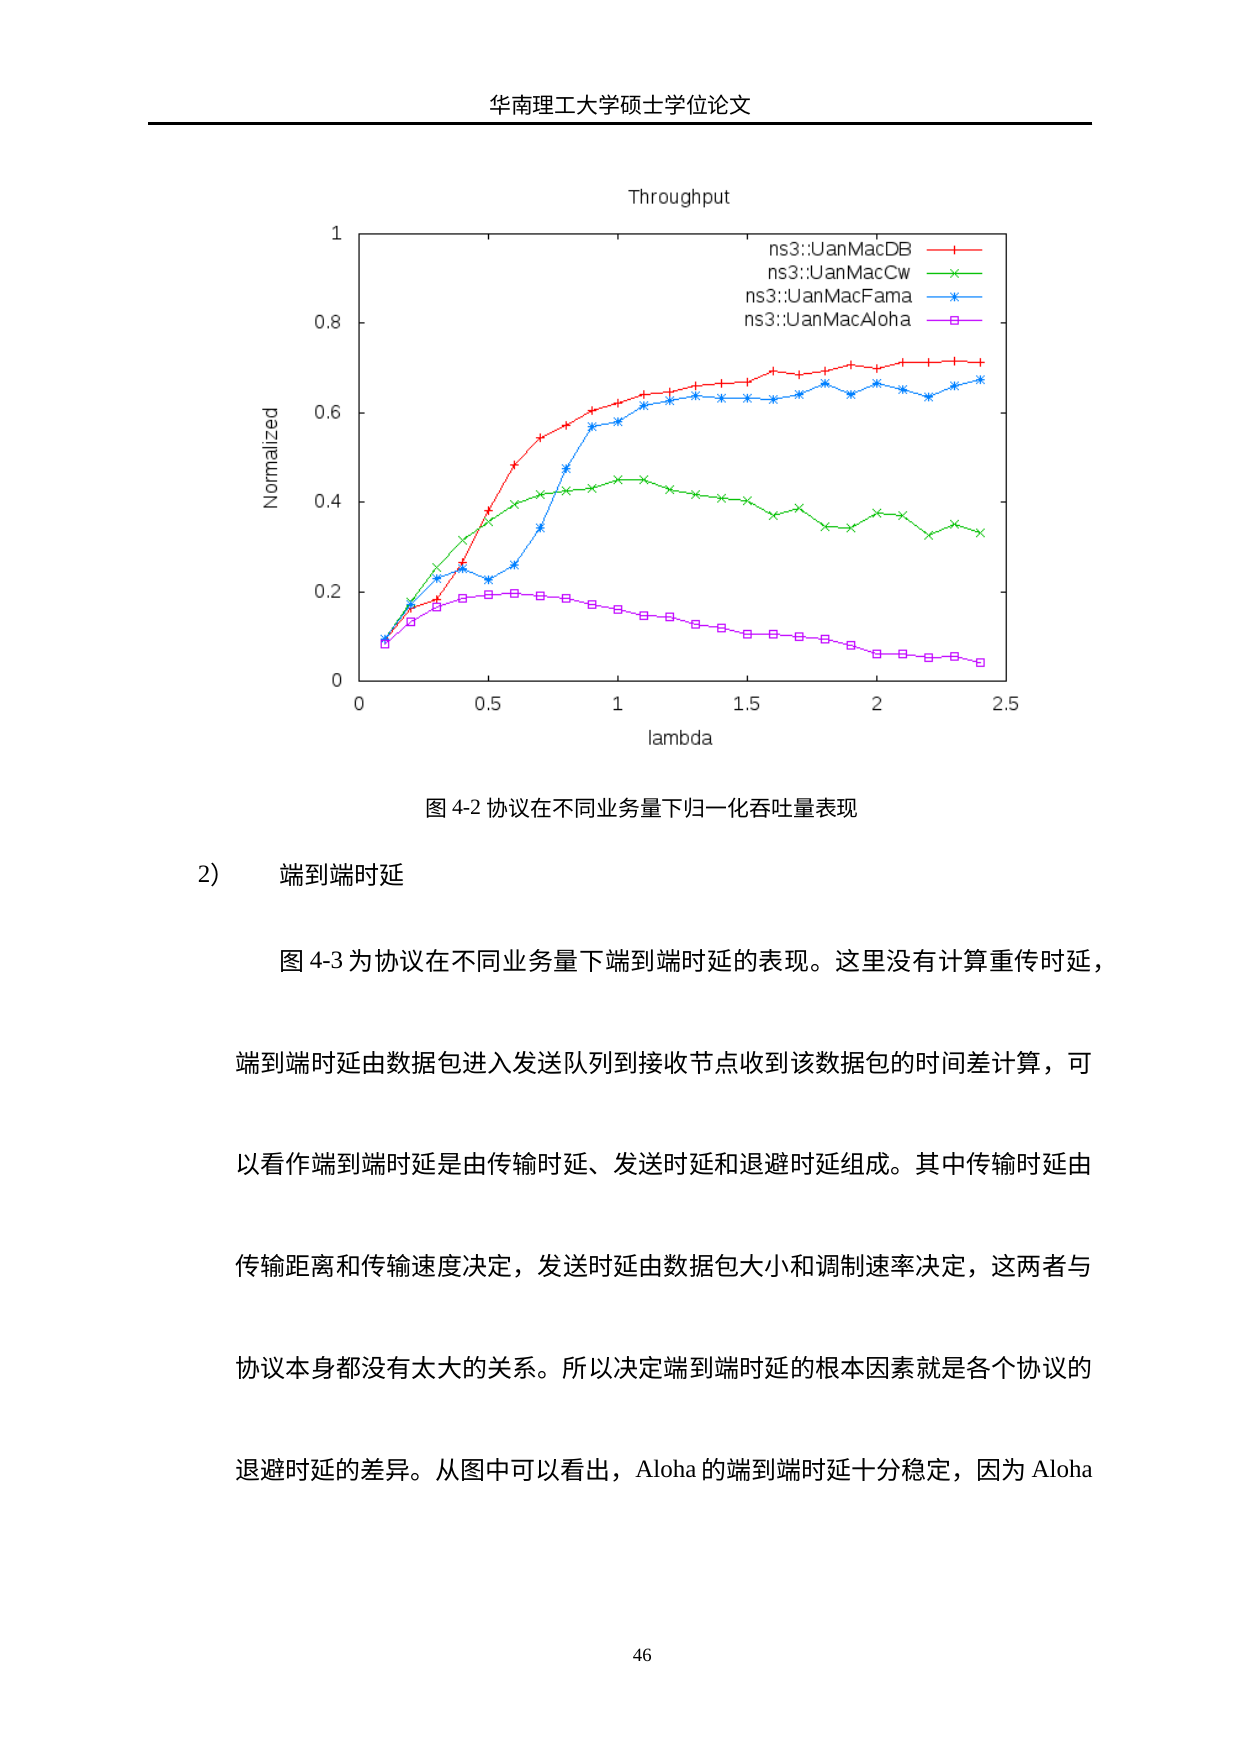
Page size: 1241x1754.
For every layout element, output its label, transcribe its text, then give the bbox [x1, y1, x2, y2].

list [235, 925, 1092, 1503]
text 图4-2 协议在不同业务量下归一化吞吐量表现 [148, 789, 1092, 823]
picture [255, 163, 1044, 756]
list 端到端时延 [198, 839, 1092, 907]
